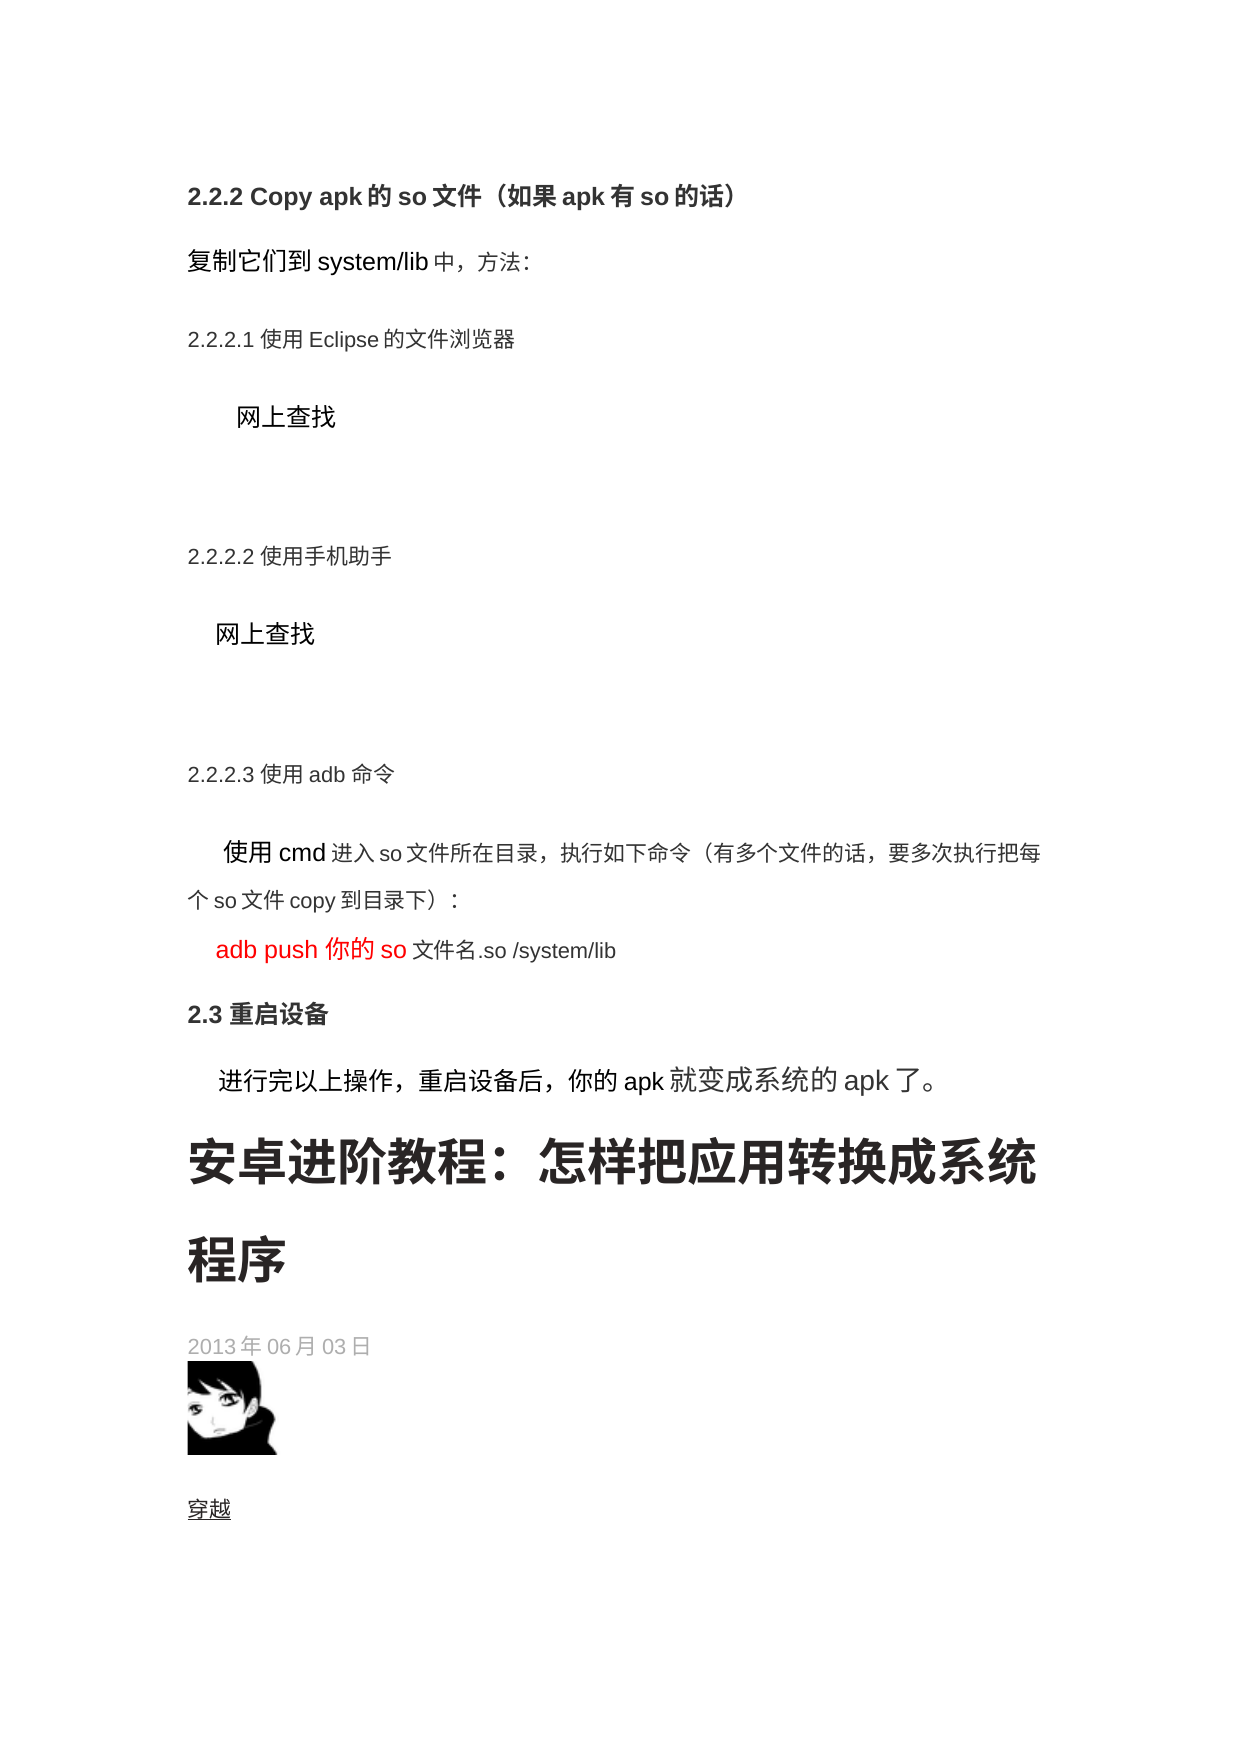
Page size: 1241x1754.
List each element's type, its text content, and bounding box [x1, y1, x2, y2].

text 复制它们到system/lib中，方法： [187, 227, 1053, 292]
subtitle 安卓进阶教程：怎样把应用转换成系统程序 [187, 1110, 1053, 1305]
picture [187, 1361, 282, 1455]
subtitle 穿越 [187, 1491, 1021, 1524]
subtitle 2.3 重启设备 [187, 980, 1053, 1045]
text adb push 你的so文件名.so /system/lib [187, 915, 1053, 980]
text 2.2.2.3 使用adb 命令 [187, 756, 1053, 789]
subtitle 2.2.2 Copy apk的so文件（如果apk有so的话） [187, 162, 1053, 227]
text 网上查找 [187, 383, 1053, 448]
text 2013年06月03日 [187, 1329, 1053, 1361]
text 网上查找 [187, 600, 1053, 665]
text 使用cmd进入so文件所在目录，执行如下命令（有多个文件的话，要多次执行把每个so文件copy到目录下）： [187, 818, 1053, 915]
text 2.2.2.1 使用Eclipse的文件浏览器 [187, 321, 1053, 354]
text 进行完以上操作，重启设备后，你的apk就变成系统的apk了。 [187, 1045, 1053, 1110]
text 2.2.2.2 使用手机助手 [187, 539, 1053, 571]
